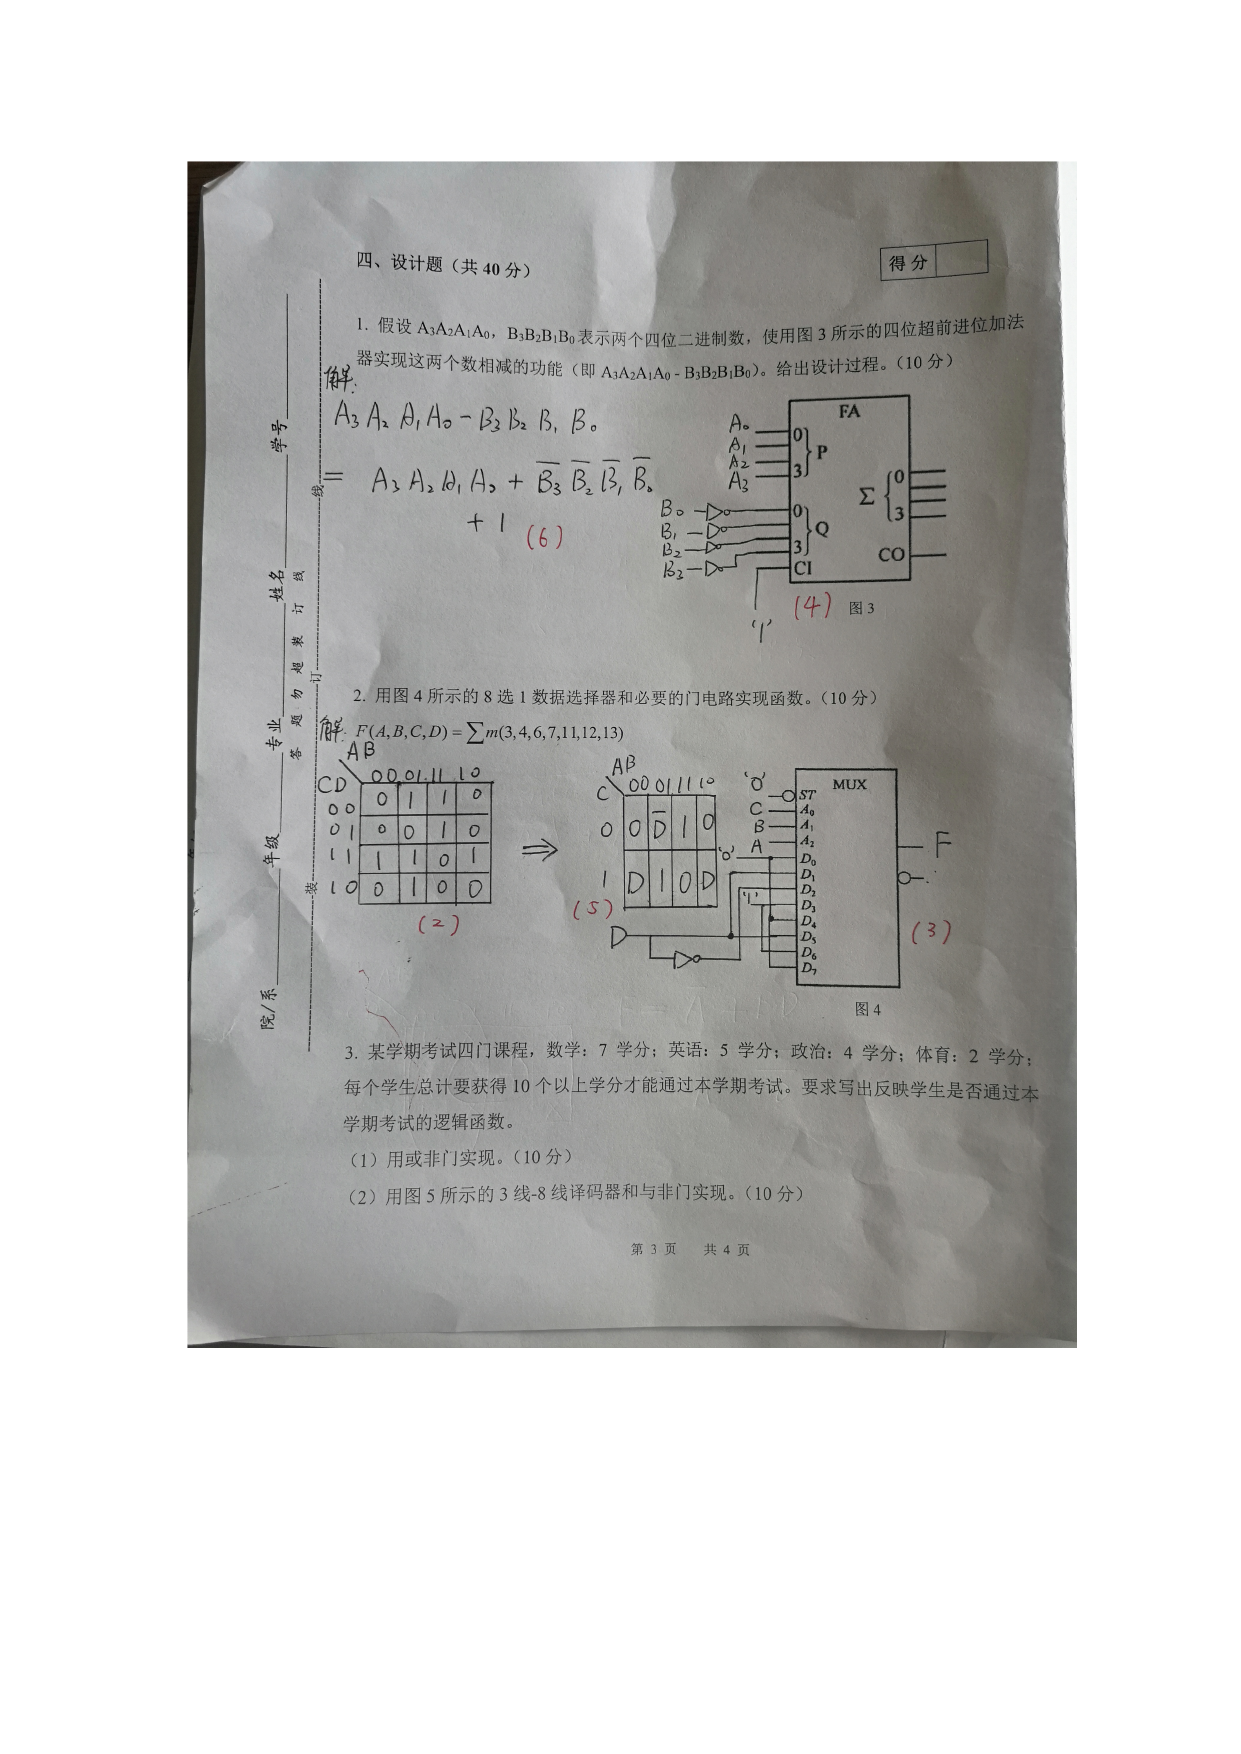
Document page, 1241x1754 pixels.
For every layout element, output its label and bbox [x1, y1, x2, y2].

picture [188, 163, 1077, 1347]
